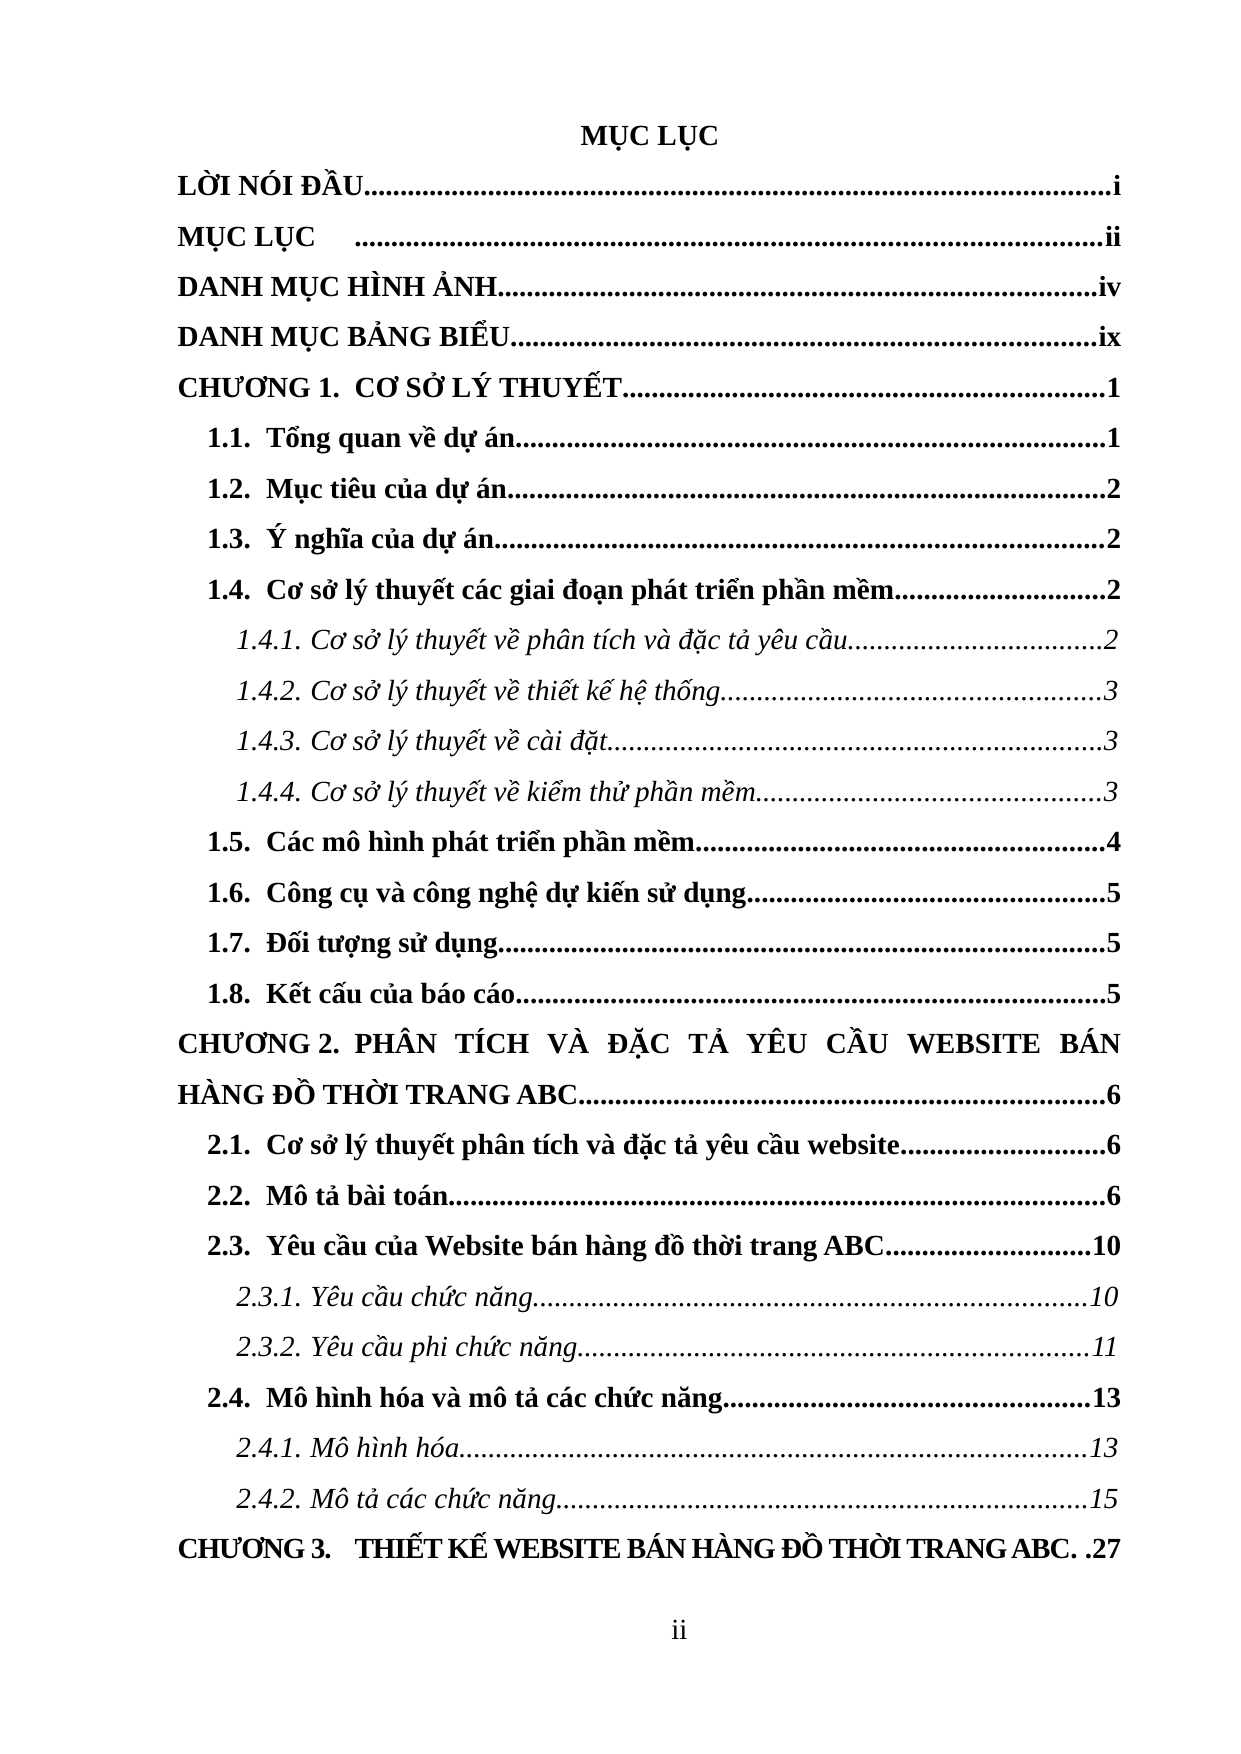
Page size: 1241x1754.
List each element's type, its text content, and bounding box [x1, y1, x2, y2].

text 2.2. Mô tả bài toán 6 [207, 1178, 1122, 1211]
text 1.1. Tổng quan về dự án 1 [207, 420, 1122, 454]
text MỤC LỤC ii [177, 219, 1122, 252]
text 2.1. Cơ sở lý thuyết phân tích và đặc tả yêu cầu website 6 [207, 1127, 1122, 1161]
text LỜI NÓI ĐẦU i [177, 168, 1122, 202]
text 1.2. Mục tiêu của dự án 2 [207, 471, 1122, 504]
text DANH MỤC BẢNG BIỂU ix [177, 319, 1122, 353]
text 1.4.1. Cơ sở lý thuyết về phân tích và đặc tả yêu cầu 2 [236, 622, 1122, 656]
text 1.7. Đối tượng sử dụng 5 [207, 925, 1122, 959]
text MỤC LỤC [177, 118, 1122, 152]
text 1.6. Công cụ và công nghệ dự kiến sử dụng 5 [207, 875, 1122, 908]
text 2.4.2. Mô tả các chức năng 15 [236, 1481, 1122, 1514]
text 1.5. Các mô hình phát triển phần mềm 4 [207, 824, 1122, 858]
text CHƯƠNG 3. THIẾT KẾ WEBSITE BÁN HÀNG ĐỒ THỜI TRANG ABC 27 [177, 1531, 1122, 1565]
text 1.8. Kết cấu của báo cáo 5 [207, 976, 1122, 1009]
text 2.4.1. Mô hình hóa 13 [236, 1430, 1122, 1464]
text CHƯƠNG 2. PHÂN TÍCH VÀ ĐẶC TẢ YÊU CẦU WEBSITE BÁN HÀNG ĐỒ THỜI TRANG ABC 6 [177, 1026, 1122, 1110]
text 1.4.3. Cơ sở lý thuyết về cài đặt 3 [236, 723, 1122, 757]
text CHƯƠNG 1. CƠ SỞ LÝ THUYẾT 1 [177, 370, 1122, 403]
text 1.4.2. Cơ sở lý thuyết về thiết kế hệ thống 3 [236, 673, 1122, 706]
text 2.3.2. Yêu cầu phi chức năng 11 [236, 1329, 1122, 1363]
text 2.4. Mô hình hóa và mô tả các chức năng 13 [207, 1380, 1122, 1413]
text 1.4. Cơ sở lý thuyết các giai đoạn phát triển phần mềm 2 [207, 572, 1122, 605]
text 1.3. Ý nghĩa của dự án 2 [207, 521, 1122, 555]
text 2.3.1. Yêu cầu chức năng 10 [236, 1279, 1122, 1312]
text DANH MỤC HÌNH ẢNH iv [177, 269, 1122, 303]
text 1.4.4. Cơ sở lý thuyết về kiểm thử phần mềm 3 [236, 774, 1122, 807]
text 2.3. Yêu cầu của Website bán hàng đồ thời trang ABC 10 [207, 1228, 1122, 1262]
